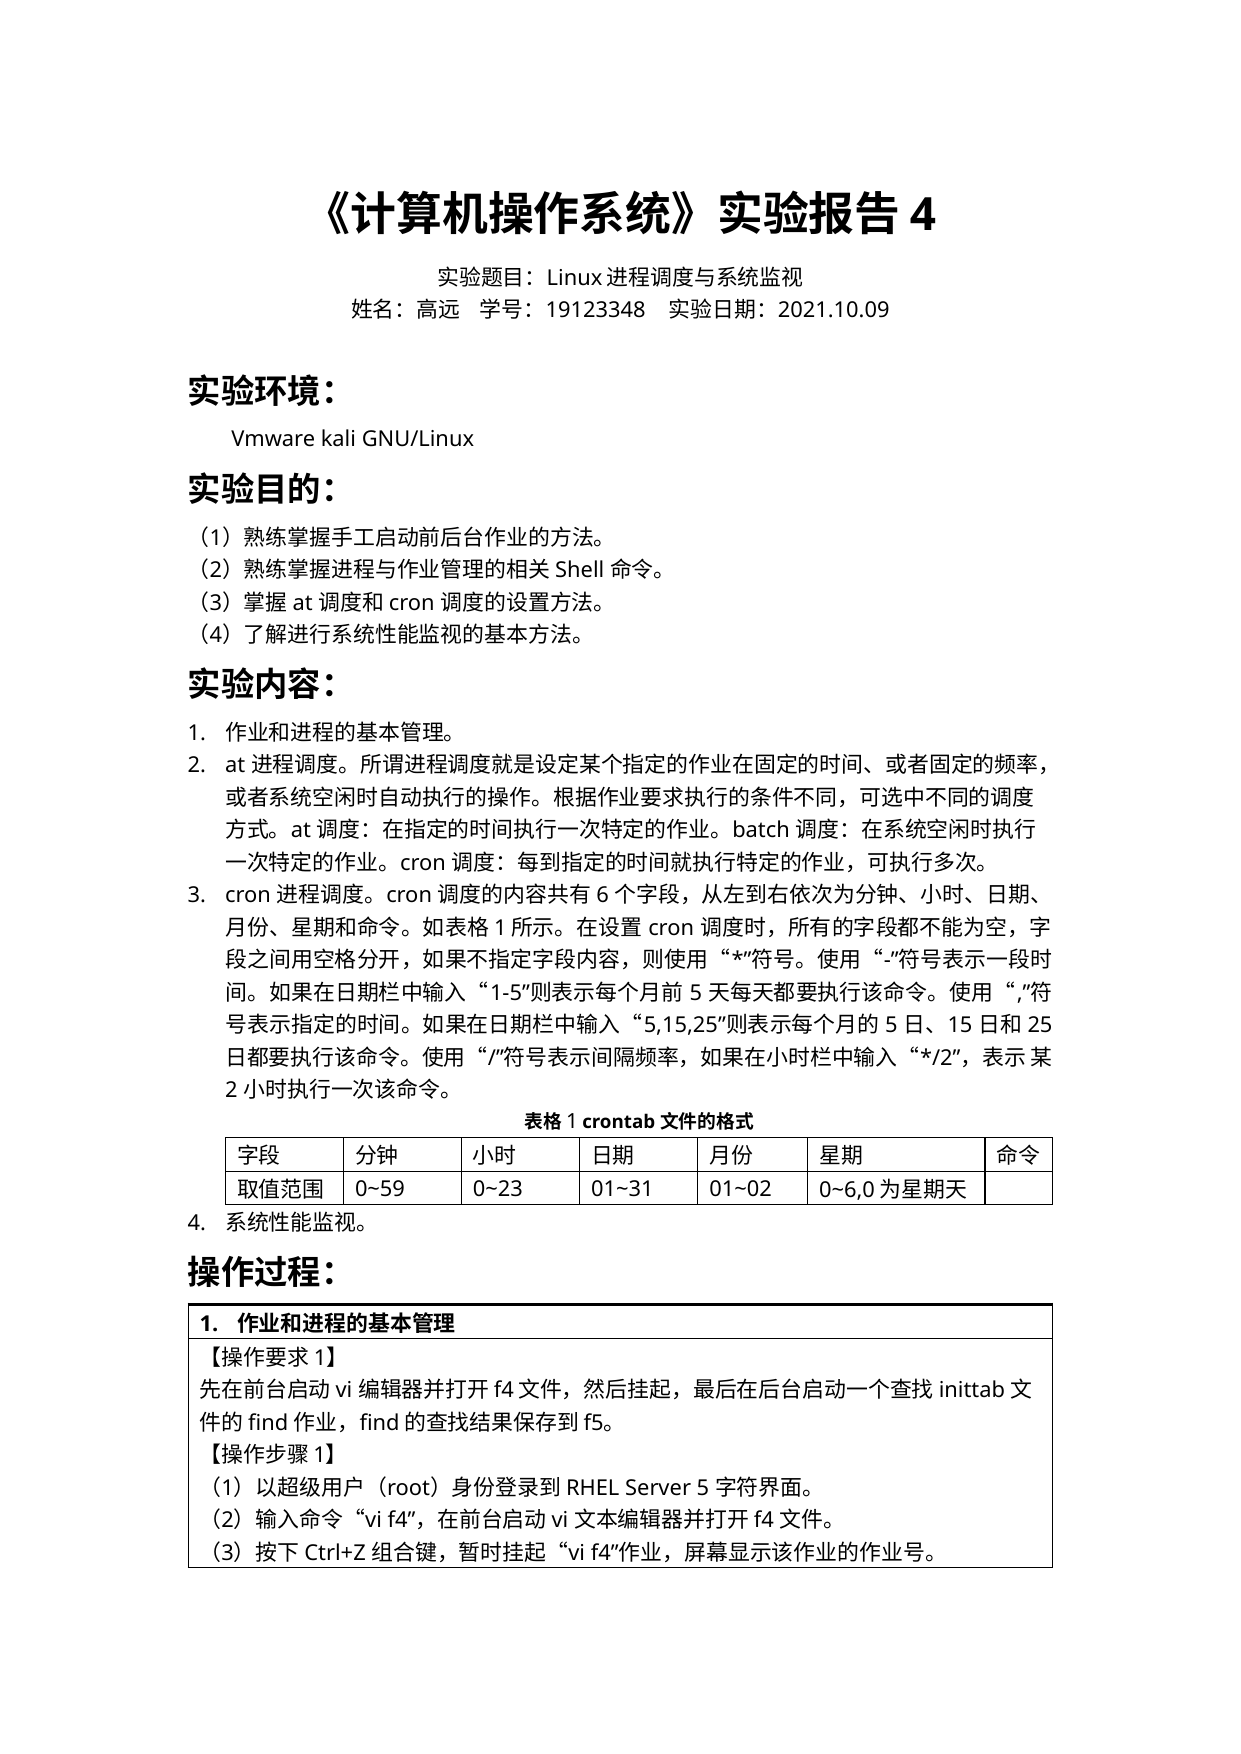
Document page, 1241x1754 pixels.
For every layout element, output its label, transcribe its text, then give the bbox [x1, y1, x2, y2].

text （2）熟练掌握进程与作业管理的相关 Shell 命令。 [187, 552, 1053, 584]
table_header 月份 [698, 1138, 807, 1171]
text 实验内容： [187, 649, 1053, 714]
table_cell 0~23 [462, 1172, 579, 1204]
text （1）熟练掌握手工启动前后台作业的方法。 [187, 519, 1053, 552]
text 操作过程： [187, 1238, 1053, 1303]
list cron 进程调度。cron 调度的内容共有 6 个字段，从左到右依次为分钟、小时、日期、月份、星期和命令。如表格1所示。在设置 cron 调度时，所有的字段都不能为空，字段之间用空格分开，如果不指定字段内容，则使用“*”符号。使用“-”符号表示一段时间。如果在日期栏中输入“1-5”则表示每个月前 5 天每天都要执行该命令。使用“,”符号表示指定的时间。如果在日期栏中输入“5,15,25”则表示每个月的 5 日、15 日和 25 日都要执行该命令。使用“/”符号表示间隔频率，如果在小时栏中输入“*/2”，表示 某 2 小时执行一次该命令。 [187, 877, 1053, 1104]
text 表格1 crontab 文件的格式 [187, 1104, 1053, 1137]
list 系统性能监视。 [187, 1205, 1053, 1238]
table_header 星期 [808, 1138, 984, 1171]
table_header 字段 [226, 1138, 343, 1171]
list at 进程调度。所谓进程调度就是设定某个指定的作业在固定的时间、或者固定的频率，或者系统空闲时自动执行的操作。根据作业要求执行的条件不同，可选中不同的调度方式。at 调度：在指定的时间执行一次特定的作业。batch 调度：在系统空闲时执行一次特定的作业。cron 调度：每到指定的时间就执行特定的作业，可执行多次。 [187, 747, 1053, 877]
list 作业和进程的基本管理。 [187, 714, 1053, 747]
table_header 日期 [580, 1138, 697, 1171]
text Vmware kali GNU/Linux [187, 422, 1053, 454]
table_cell 取值范围 [226, 1172, 343, 1204]
table_header 小时 [462, 1138, 579, 1171]
text 实验目的： [187, 454, 1053, 519]
text （3）掌握 at 调度和 cron 调度的设置方法。 [187, 584, 1053, 617]
table_cell 01~31 [580, 1172, 697, 1204]
table_header 作业和进程的基本管理 [189, 1306, 1052, 1338]
table_header 命令 [986, 1138, 1052, 1171]
text 实验题目：Linux进程调度与系统监视 [187, 259, 1053, 292]
table_cell 0~59 [344, 1172, 461, 1204]
text 姓名：高远 学号：19123348 实验日期：2021.10.09 [187, 292, 1053, 324]
table_cell 01~02 [698, 1172, 807, 1204]
text 实验环境： [187, 357, 1053, 422]
text 《计算机操作系统》实验报告4 [187, 162, 1053, 259]
table_header 分钟 [344, 1138, 461, 1171]
text （4）了解进行系统性能监视的基本方法。 [187, 617, 1053, 649]
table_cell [189, 1339, 1052, 1567]
table_cell [986, 1172, 1052, 1204]
table_cell 0~6,0为星期天 [808, 1172, 984, 1204]
